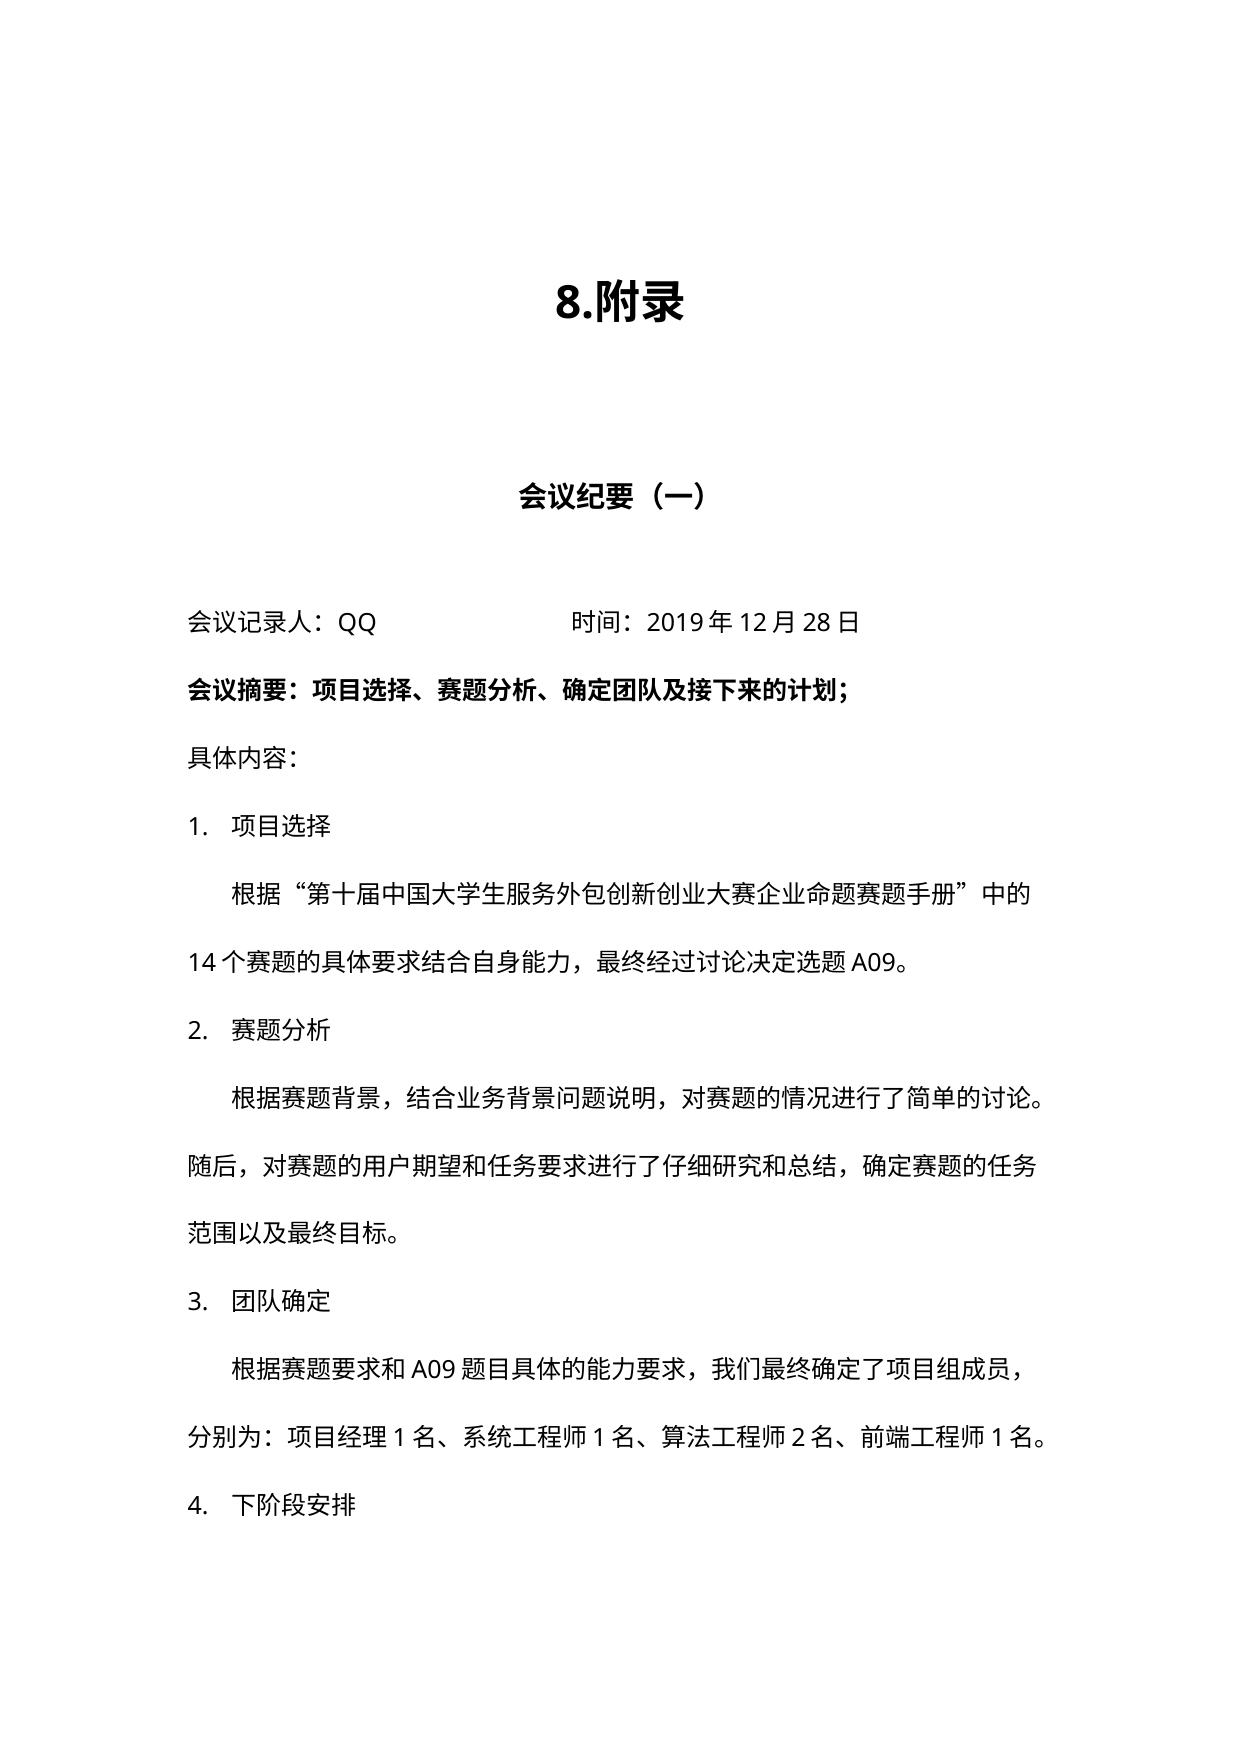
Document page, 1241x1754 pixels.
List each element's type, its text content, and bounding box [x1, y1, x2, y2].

list 团队确定 [187, 1266, 1053, 1334]
subtitle 会议纪要（一） [187, 461, 1053, 529]
text 具体内容： [187, 723, 1053, 791]
subtitle 8.附录 [187, 265, 1053, 333]
text 根据赛题背景，结合业务背景问题说明，对赛题的情况进行了简单的讨论。随后，对赛题的用户期望和任务要求进行了仔细研究和总结，确定赛题的任务范围以及最终目标。 [187, 1062, 1053, 1266]
text 根据“第十届中国大学生服务外包创新创业大赛企业命题赛题手册”中的14个赛题的具体要求结合自身能力，最终经过讨论决定选题A09。 [187, 858, 1053, 994]
text 会议记录人：QQ 时间：2019年12月28日 [187, 587, 1053, 655]
list 下阶段安排 [187, 1470, 1053, 1538]
text 根据赛题要求和A09题目具体的能力要求，我们最终确定了项目组成员，分别为：项目经理1名、系统工程师1名、算法工程师2名、前端工程师1名。 [187, 1334, 1053, 1470]
list 项目选择 [187, 791, 1053, 858]
list 赛题分析 [187, 994, 1053, 1062]
text 会议摘要：项目选择、赛题分析、确定团队及接下来的计划； [187, 655, 1053, 723]
